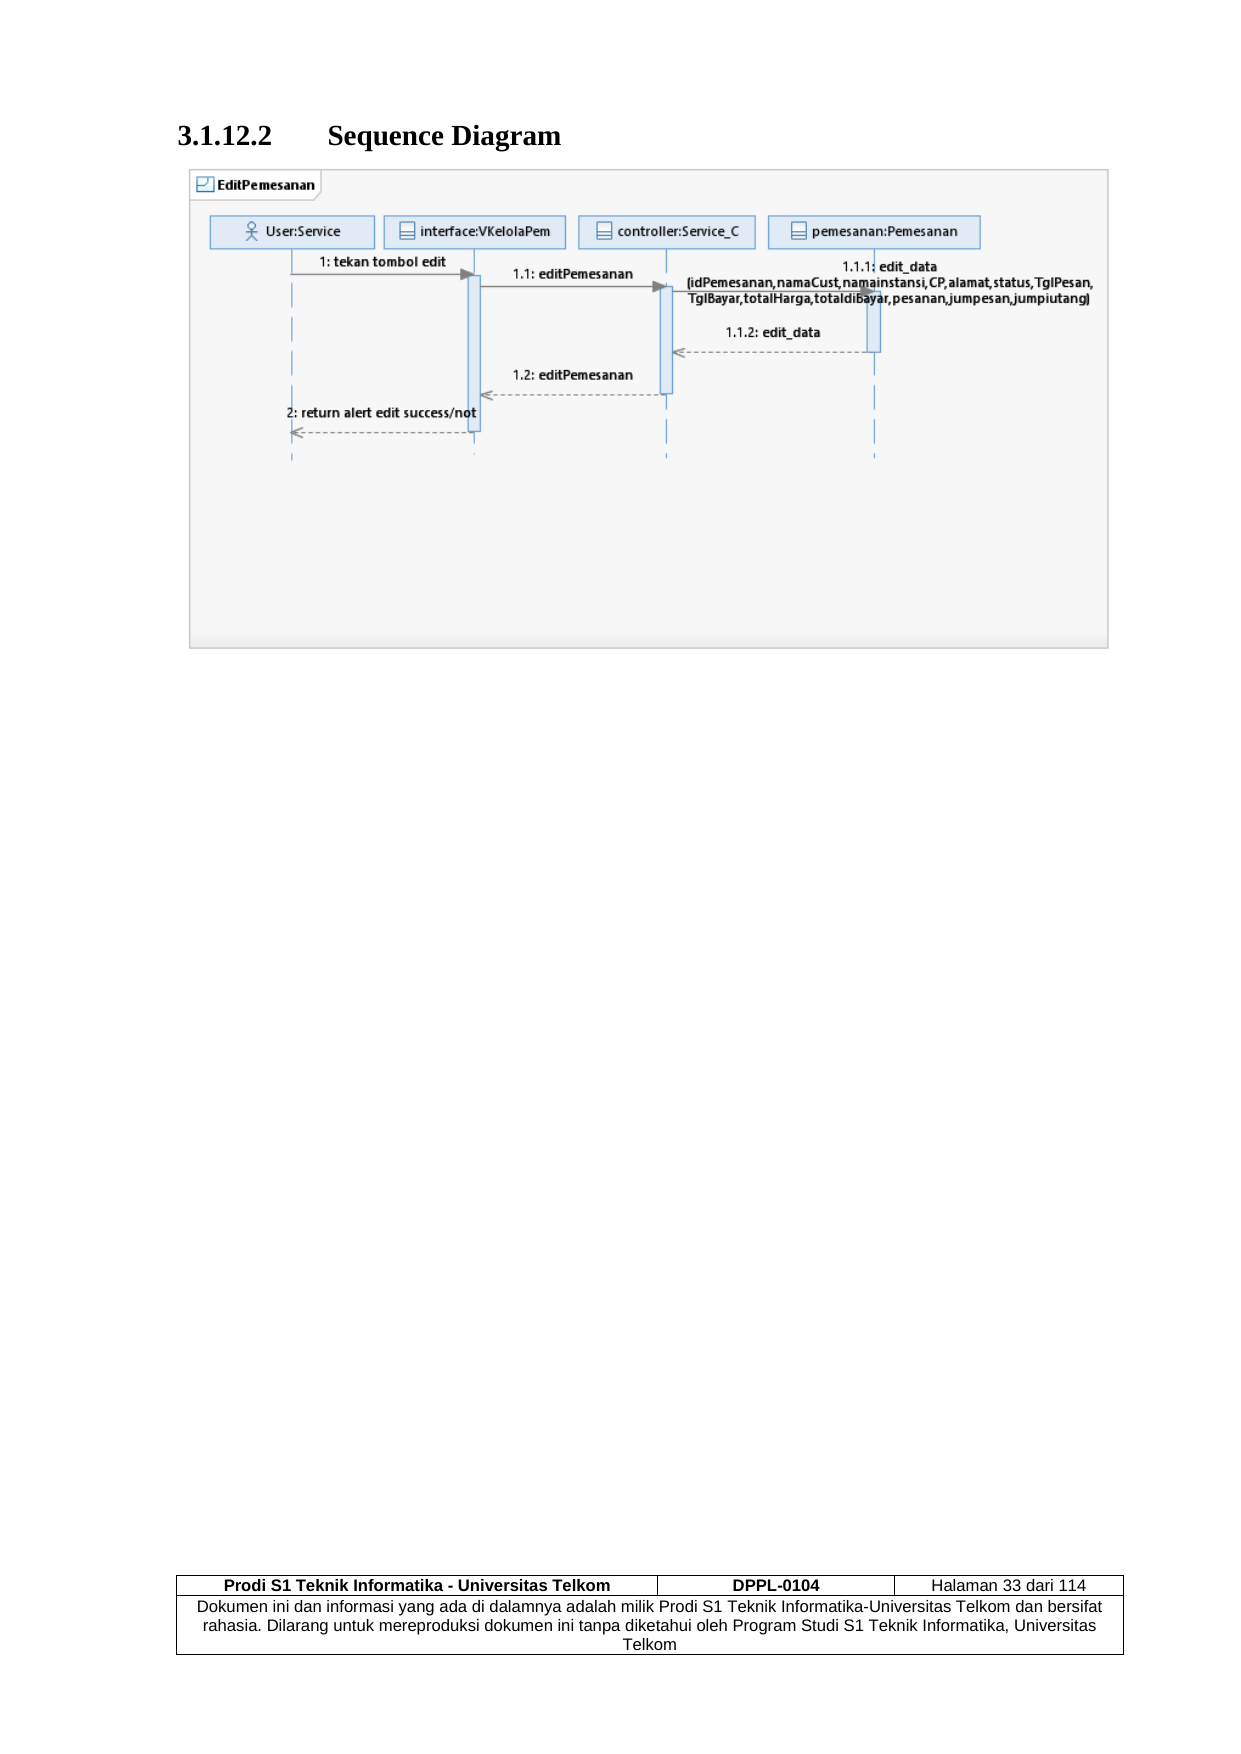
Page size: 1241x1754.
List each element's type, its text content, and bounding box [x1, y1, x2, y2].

picture [177, 157, 1122, 661]
subtitle Sequence Diagram [177, 118, 1122, 152]
